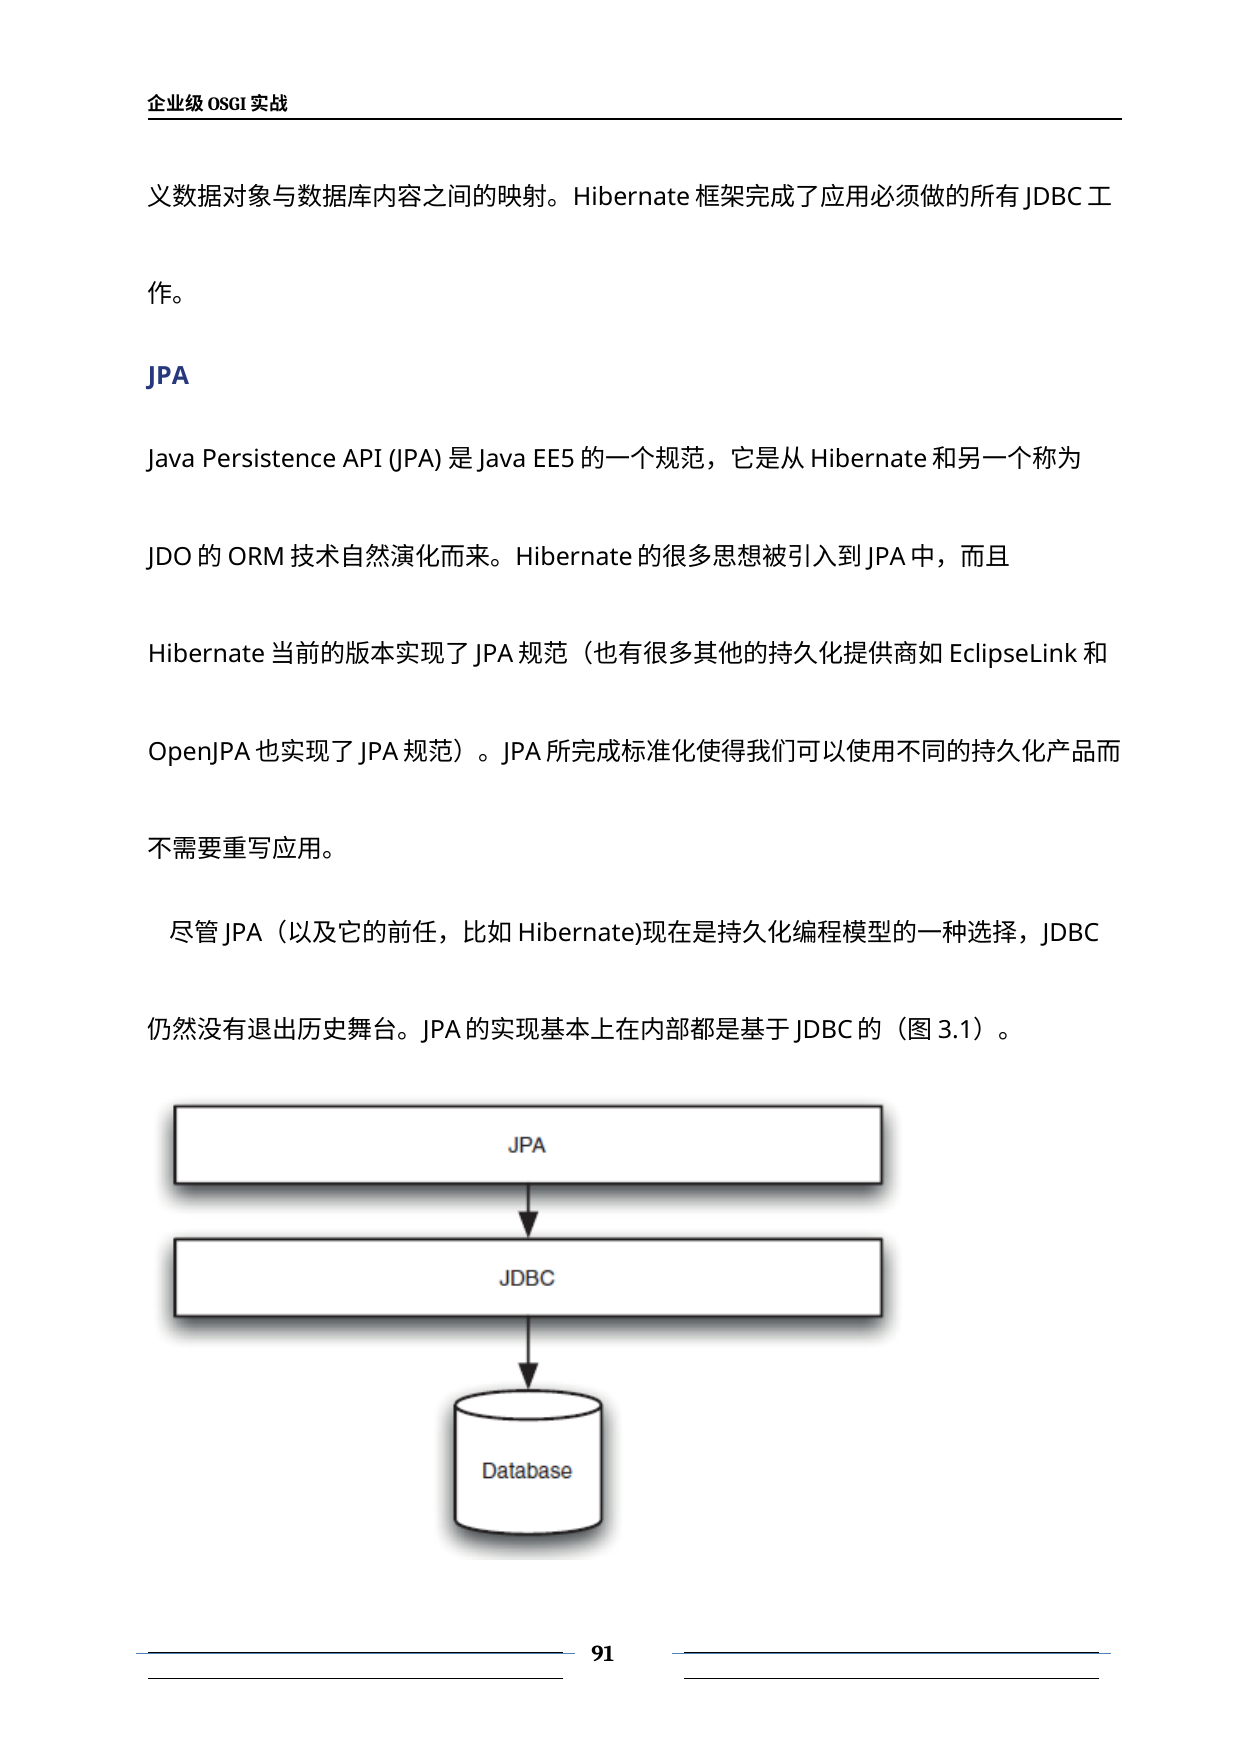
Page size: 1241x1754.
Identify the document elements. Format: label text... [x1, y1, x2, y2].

text Java Persistence API (JPA) 是Java EE5的一个规范，它是从Hibernate和另一个称为JDO的ORM技术自然演化而来。Hibernate的很多思想被引入到JPA中，而且Hibernate当前的版本实现了JPA规范（也有很多其他的持久化提供商如 EclipseLink 和 OpenJPA也实现了JPA规范）。JPA所完成标准化使得我们可以使用不同的持久化产品而不需要重写应用。 [148, 424, 1122, 879]
text JPA [148, 343, 1122, 408]
text 尽管JPA（以及它的前任，比如Hibernate)现在是持久化编程模型的一种选择，JDBC仍然没有退出历史舞台。JPA的实现基本上在内部都是基于JDBC的（图3.1）。 [148, 898, 1122, 1060]
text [148, 162, 1122, 324]
picture [147, 1084, 903, 1560]
